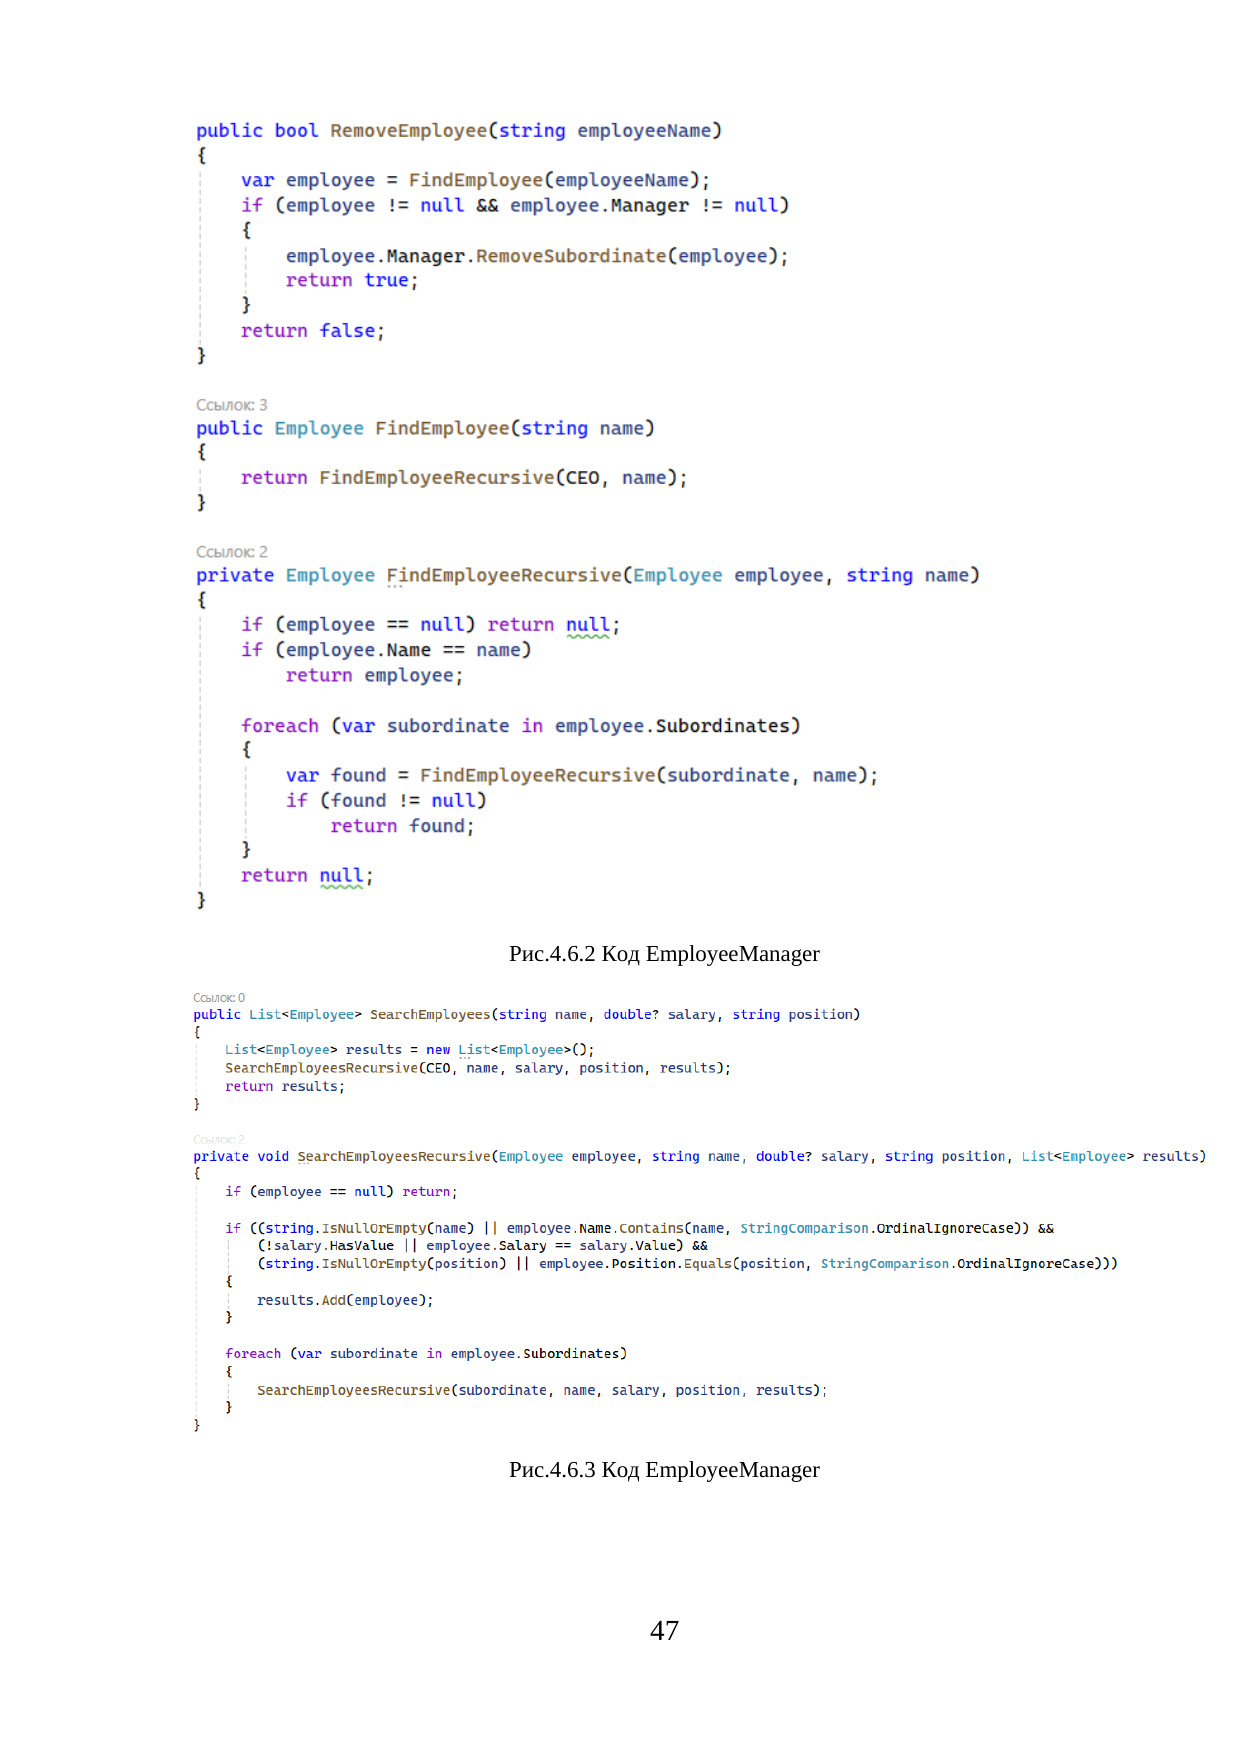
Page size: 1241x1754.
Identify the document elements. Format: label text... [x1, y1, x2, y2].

picture [177, 992, 1223, 1437]
picture [177, 118, 1029, 921]
text Рис.4.6.3 Код EmployeeManager [177, 1456, 1152, 1482]
text Рис.4.6.2 Код EmployeeManager [177, 940, 1152, 966]
